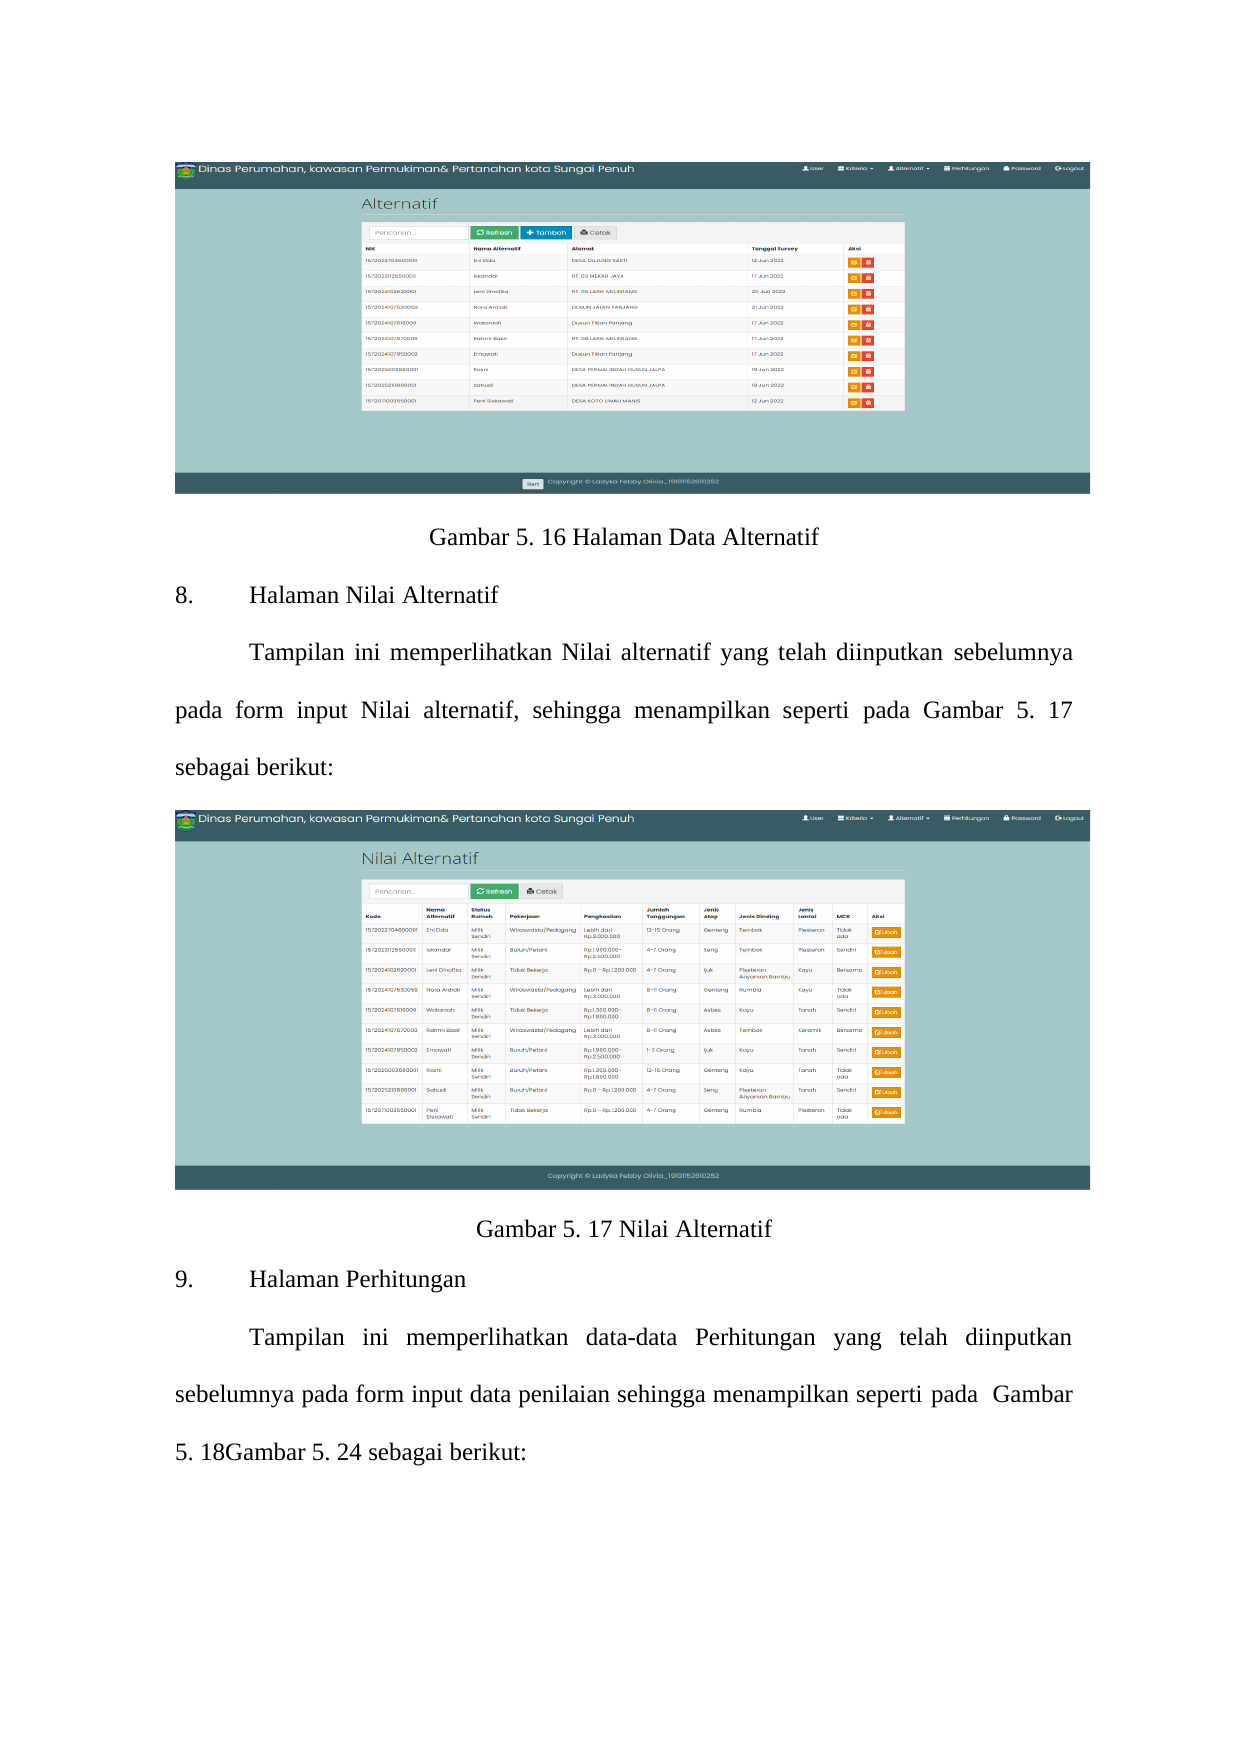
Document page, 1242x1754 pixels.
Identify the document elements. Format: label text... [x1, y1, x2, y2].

text Gambar 5. 17 Nilai Alternatif [175, 1214, 1073, 1243]
list Halaman Nilai Alternatif [175, 580, 1073, 609]
list Gambar 5. 16 Halaman Data Alternatif [175, 522, 1073, 551]
list Tampilan ini memperlihatkan data-data Perhitungan yang telah diinputkan sebelumnya pada form input data penilaian sehingga menampilkan seperti pada Gambar 5. 18 sebagai berikut: [175, 1322, 1073, 1465]
list Halaman Perhitungan [175, 1264, 1073, 1293]
text Tampilan ini memperlihatkan Nilai alternatif yang telah diinputkan sebelumnya pada form input Nilai alternatif, sehingga menampilkan seperti pada Gambar 5. 17 sebagai berikut: [175, 637, 1073, 781]
picture [175, 810, 1091, 1190]
picture [175, 162, 1091, 494]
